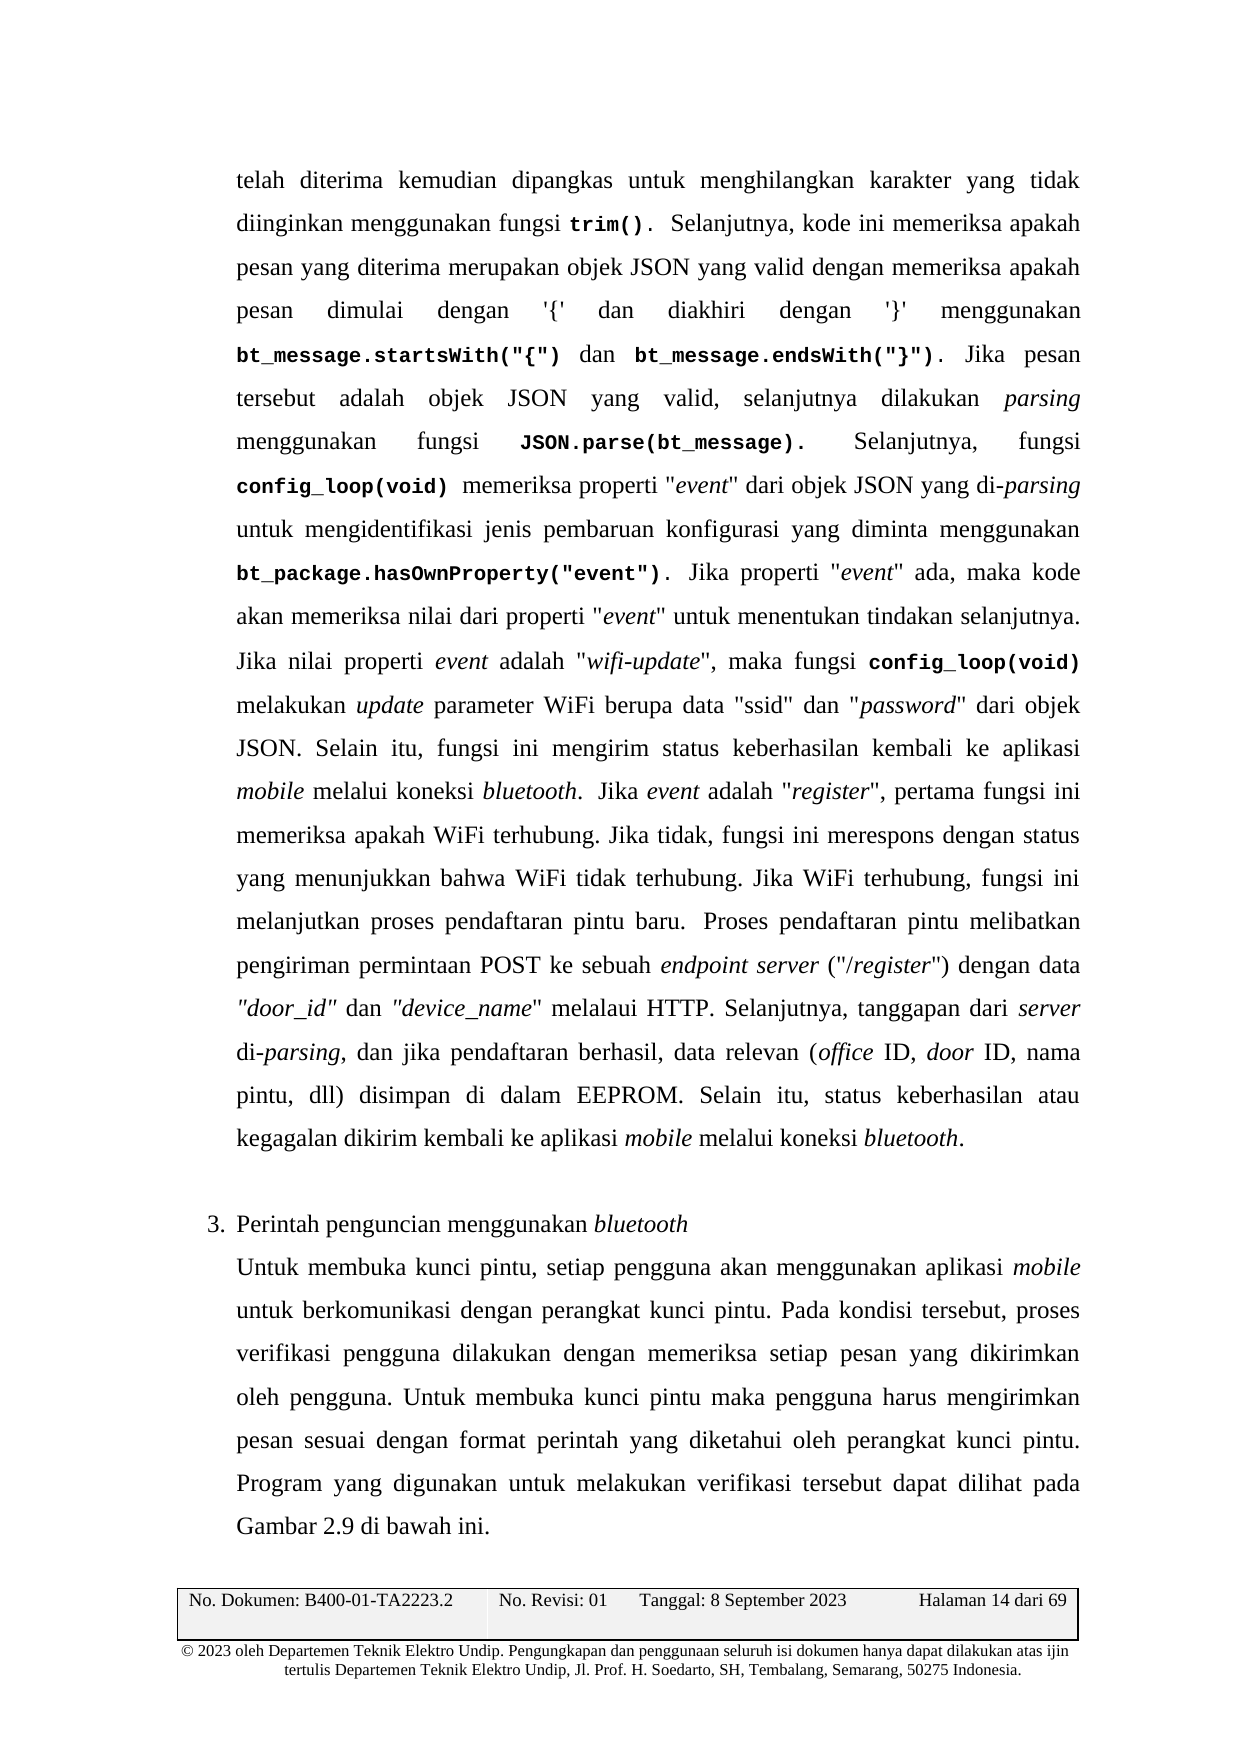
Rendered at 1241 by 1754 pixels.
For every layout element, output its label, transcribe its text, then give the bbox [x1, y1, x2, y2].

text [236, 165, 1081, 1152]
list Perintah penguncian menggunakan bluetooth [207, 1209, 1081, 1238]
list Untuk membuka kunci pintu, setiap pengguna akan menggunakan aplikasi mobile untuk berkomunikasi dengan perangkat kunci pintu. Pada kondisi tersebut, proses verifikasi pengguna dilakukan dengan memeriksa setiap pesan yang dikirimkan oleh pengguna. Untuk membuka kunci pintu maka pengguna harus mengirimkan pesan sesuai dengan format perintah yang diketahui oleh perangkat kunci pintu. Program yang digunakan untuk melakukan verifikasi tersebut dapat dilihat pada Gambar 2.9 di bawah ini. [236, 1252, 1081, 1540]
